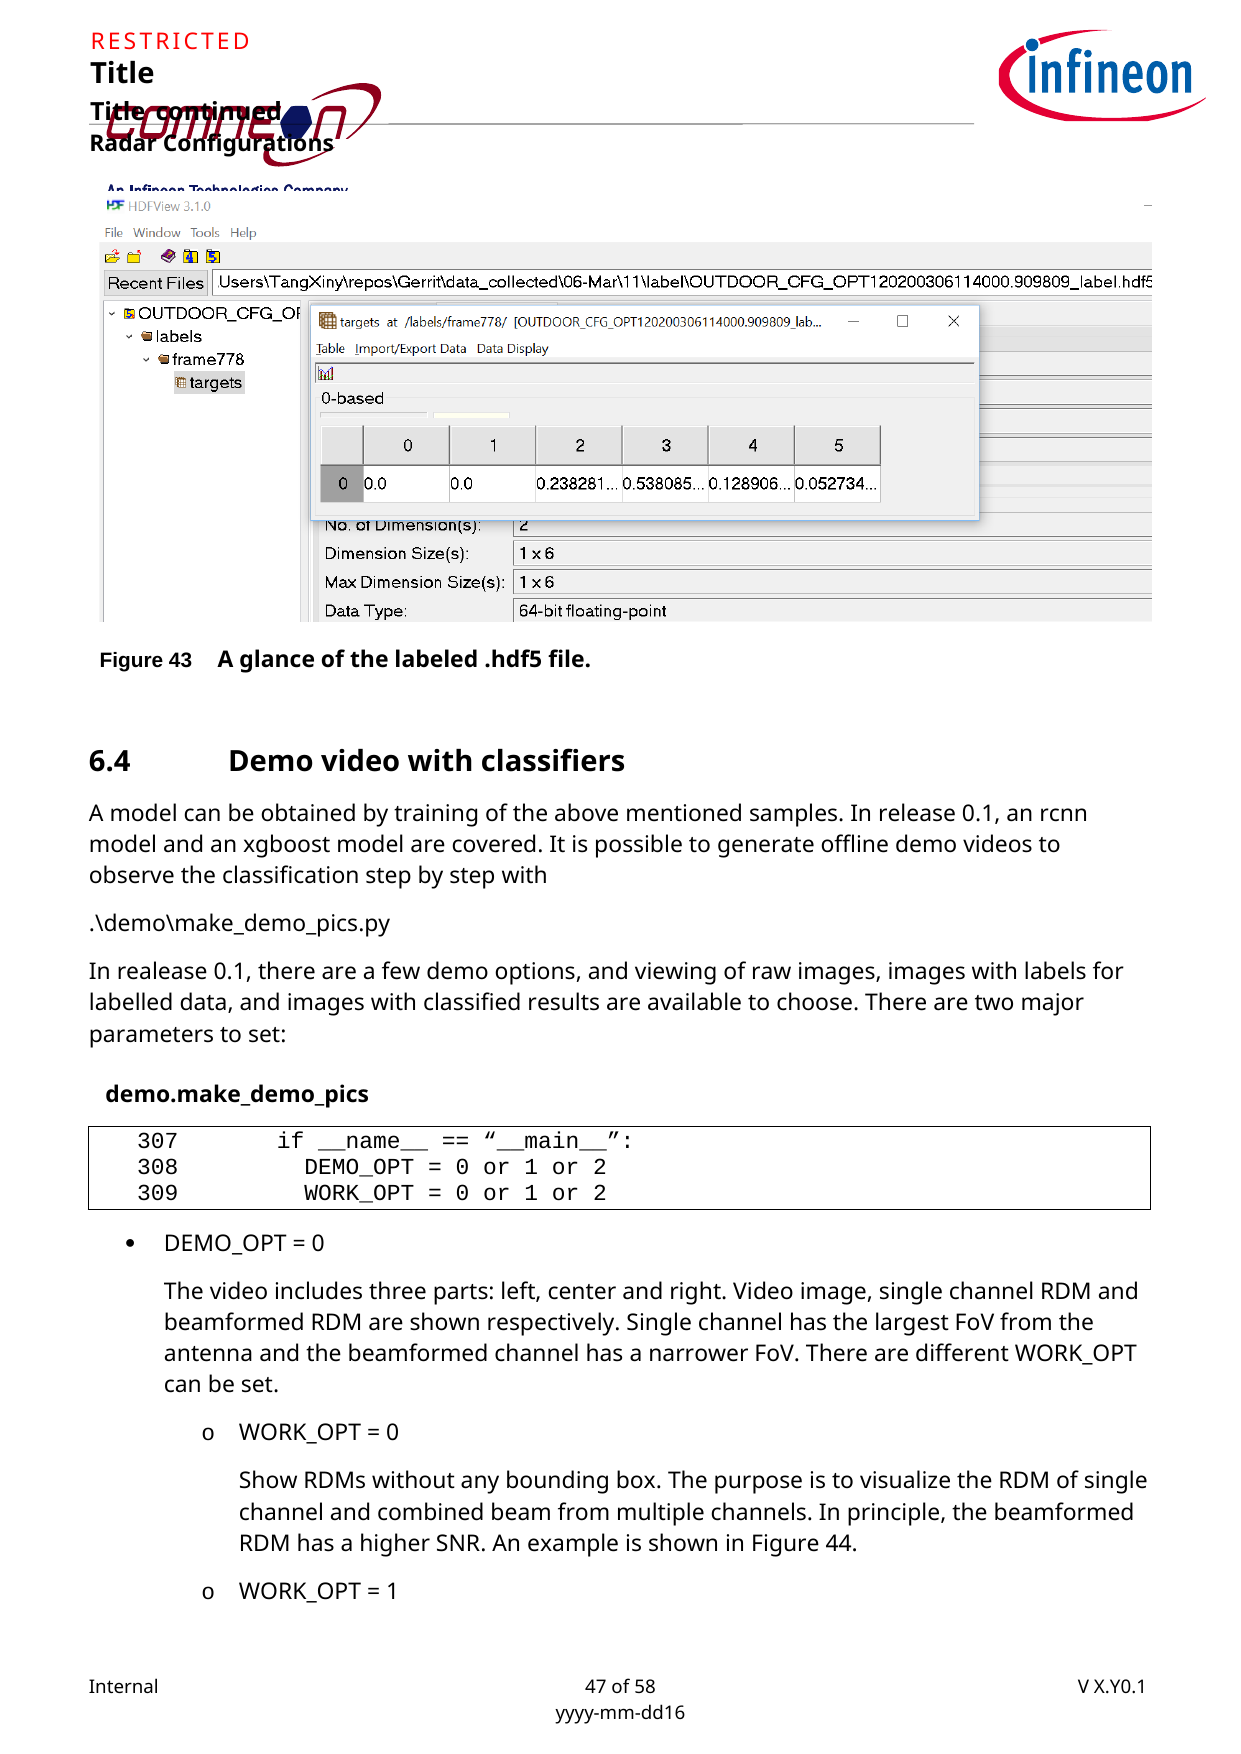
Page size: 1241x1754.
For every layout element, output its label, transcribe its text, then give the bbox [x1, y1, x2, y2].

table_header demo.make_demo_pics [88, 1066, 1150, 1126]
table_cell A glance of the labeled .hdf5 file. [88, 639, 1152, 715]
picture [99, 191, 1152, 622]
text A model can be obtained by training of the above mentioned samples. In release 0.1, an rcnn model and an xgboost model are covered. It is possible to generate offline demo videos to observe the classification step by step with [89, 797, 1152, 891]
table_cell if __name__ == “__main__”: DEMO_OPT = 0 or 1 or 2 WORK_OPT = 0 or 1 or 2 [89, 1127, 1150, 1209]
list DEMO_OPT = 0 [126, 1227, 1152, 1258]
text The video includes three parts: left, center and right. Video image, single channel RDM and beamformed RDM are shown respectively. Single channel has the largest FoV from the antenna and the beamformed channel has a narrower FoV. There are different WORK_OPT can be set. [164, 1274, 1152, 1399]
text In realease 0.1, there are a few demo options, and viewing of raw images, images with labels for labelled data, and images with classified results are available to choose. There are two major parameters to set: [89, 955, 1152, 1049]
list WORK_OPT = 0 [201, 1416, 1152, 1448]
text .\demo\make_demo_pics.py [89, 907, 1152, 938]
text Show RDMs without any bounding box. The purpose is to visualize the RDM of single channel and combined beam from multiple channels. In principle, the beamformed RDM has a higher SNR. An example is shown in Figure 44. [239, 1464, 1152, 1558]
subtitle Demo video with classifiers [89, 740, 1152, 780]
list WORK_OPT = 1 [201, 1575, 1152, 1606]
table_header [88, 175, 1152, 639]
